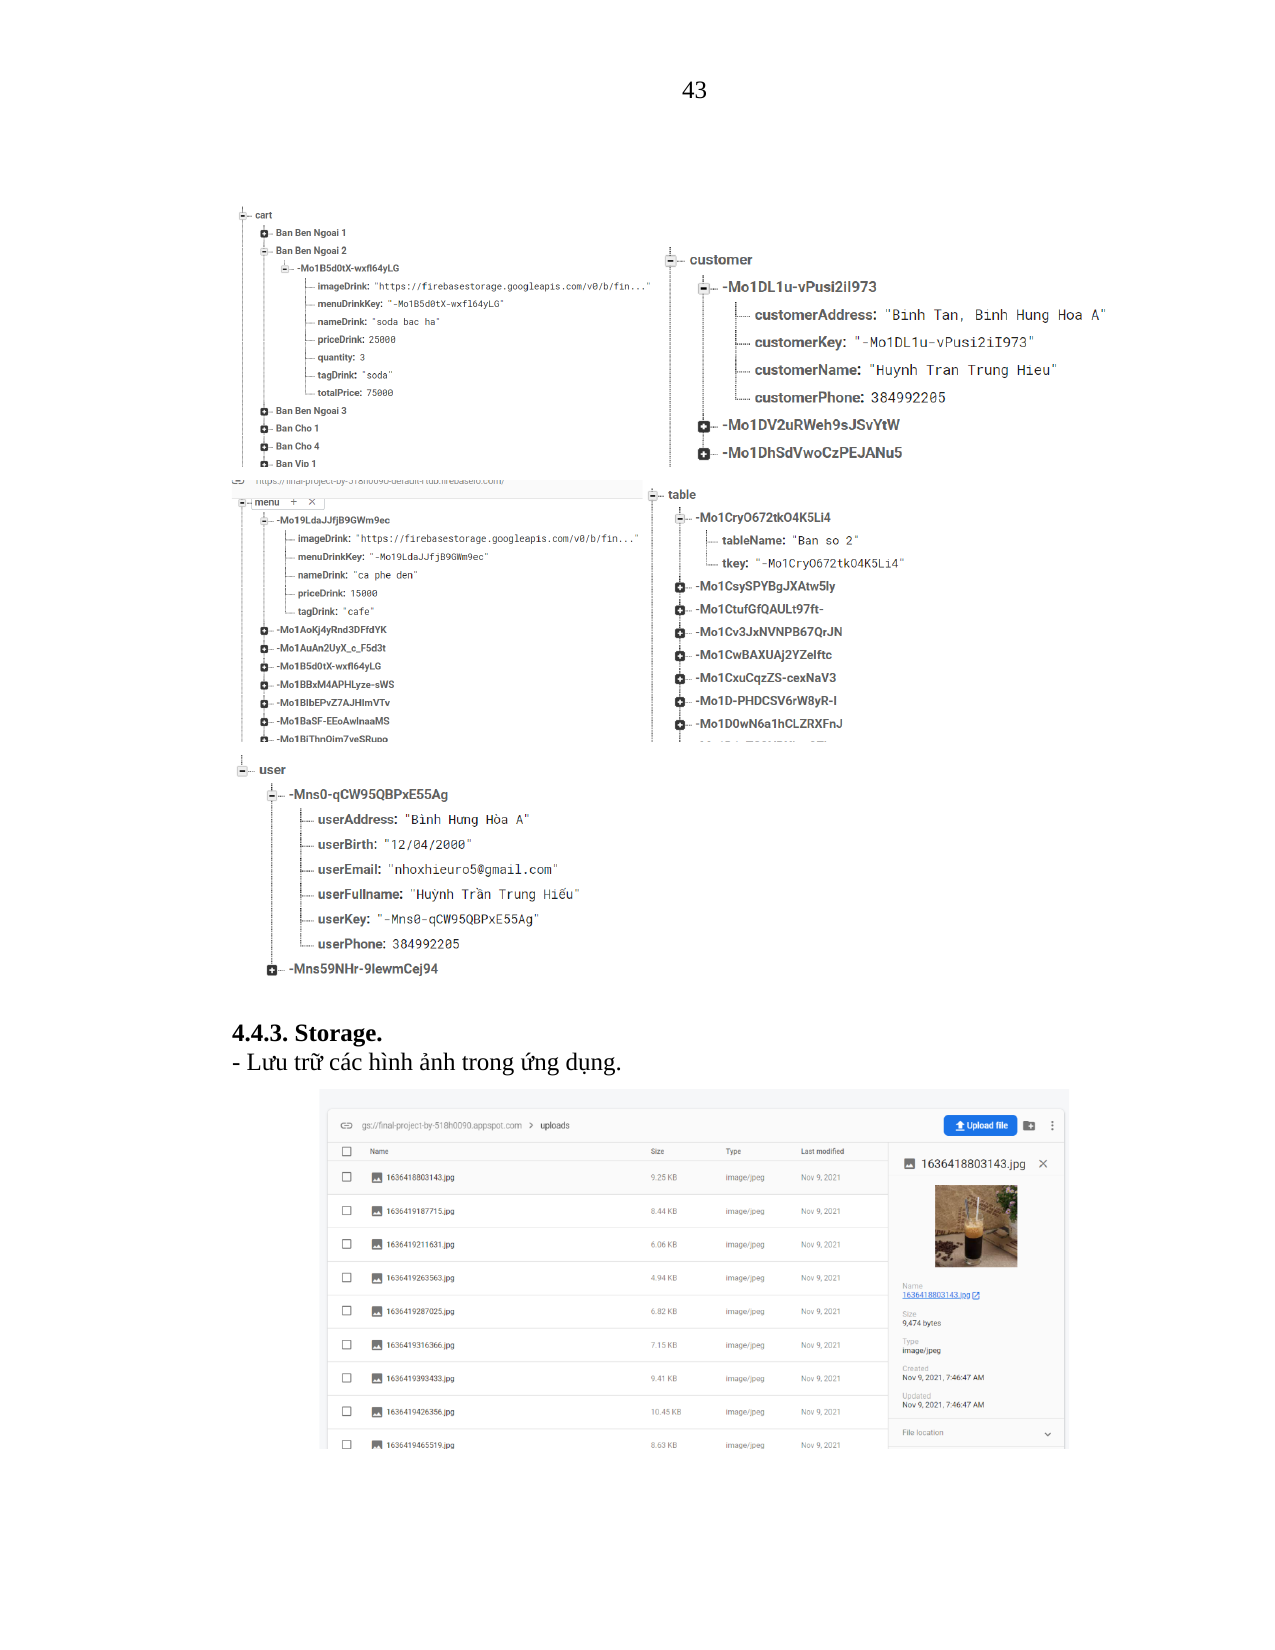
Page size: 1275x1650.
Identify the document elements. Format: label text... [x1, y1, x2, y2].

picture [231, 206, 1122, 467]
picture [231, 755, 605, 983]
picture [231, 480, 927, 742]
text - Lưu trữ các hình ảnh trong ứng dụng. [232, 1047, 1157, 1075]
picture [319, 1089, 1070, 1449]
subtitle 4.4.3. Storage. [232, 1018, 1157, 1047]
